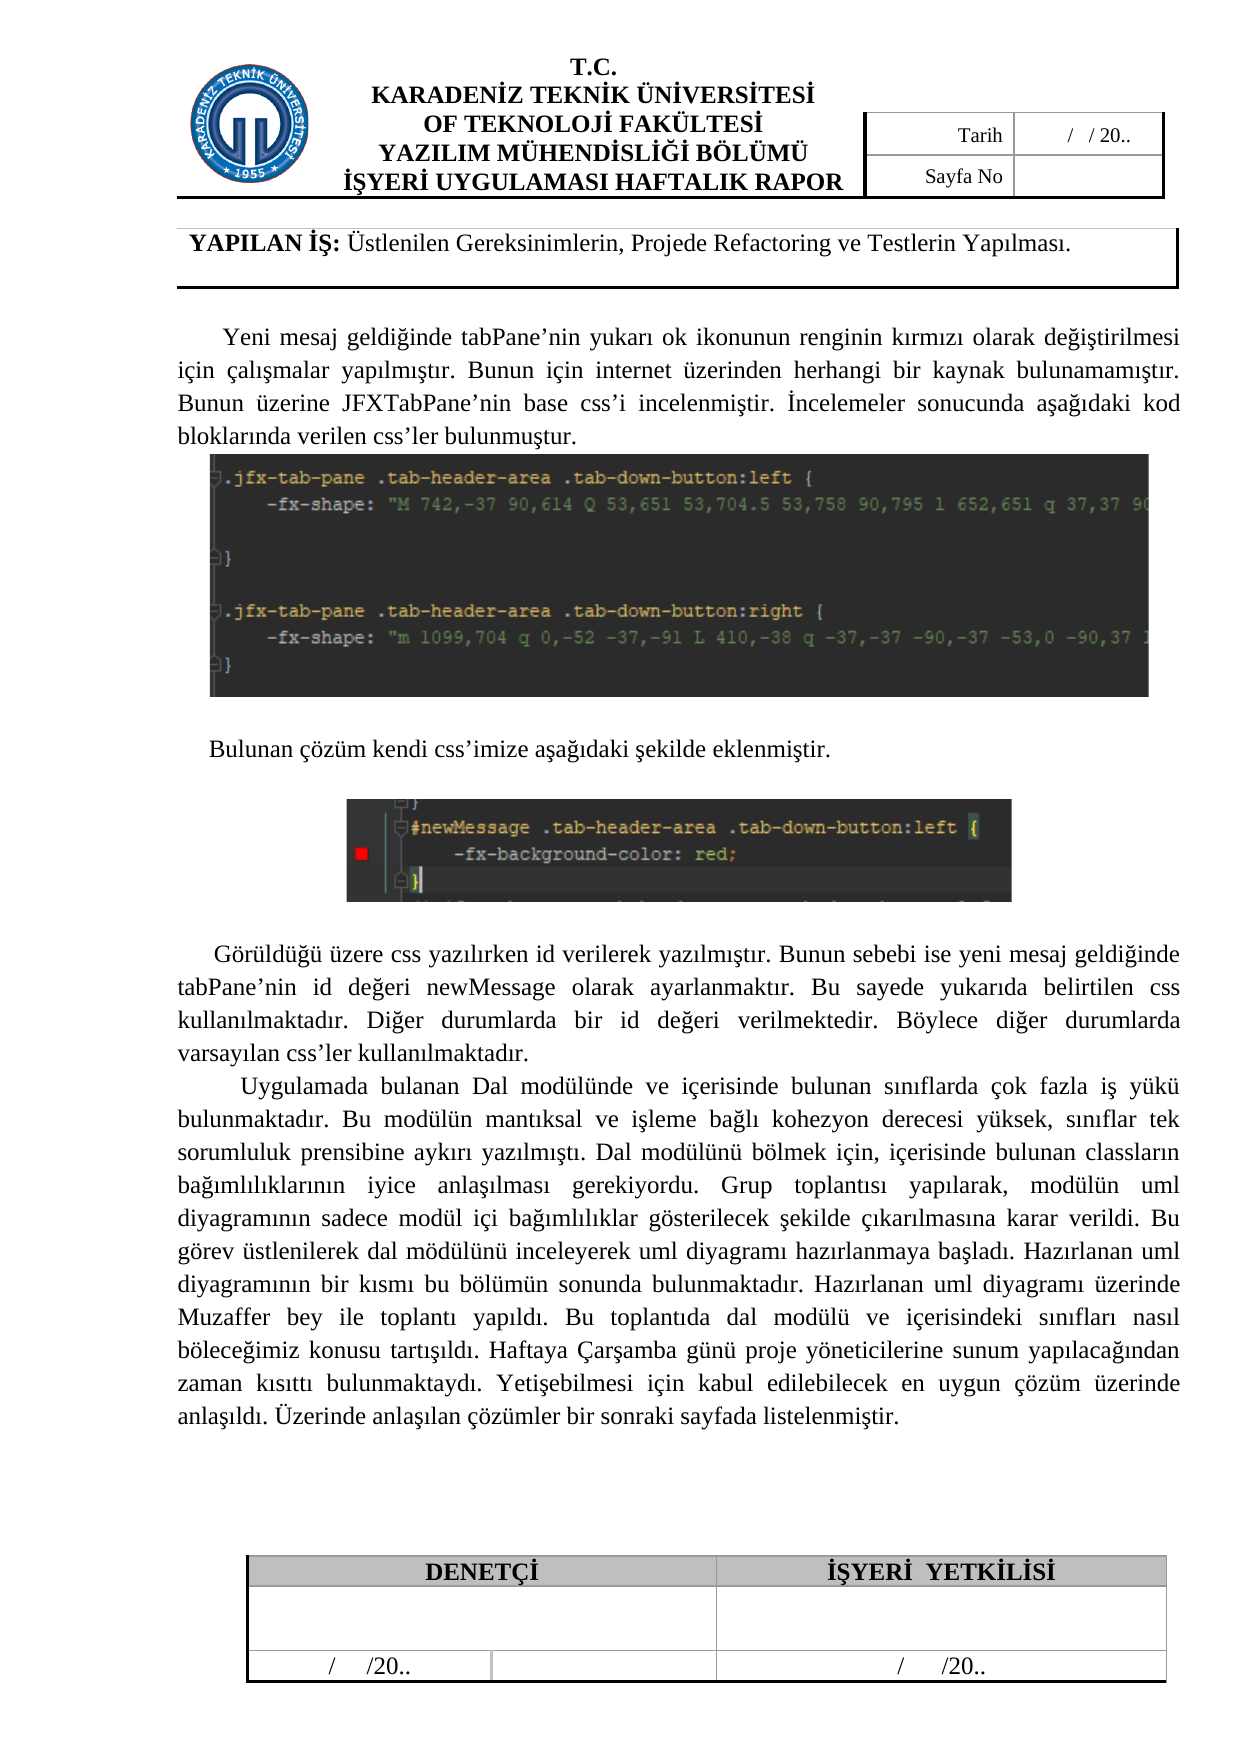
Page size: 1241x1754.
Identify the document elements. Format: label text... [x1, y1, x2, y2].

table_header DENETÇİ [249, 1557, 716, 1585]
table_cell [717, 1587, 1166, 1649]
picture [190, 64, 309, 183]
picture [346, 799, 1012, 902]
text Bulunan çözüm kendi css’imize aşağıdaki şekilde eklenmiştir. [208, 734, 1181, 762]
text Yeni mesaj geldiğinde tabPane’nin yukarı ok ikonunun renginin kırmızı olarak değiştirilmesi için çalışmalar yapılmıştır. Bunun için internet üzerinden herhangi bir kaynak bulunamamıştır. Bunun üzerine JFXTabPane’nin base css’i incelenmiştir. İncelemeler sonucunda aşağıdaki kod bloklarında verilen css’ler bulunmuştur. [177, 322, 1181, 450]
text Görüldüğü üzere css yazılırken id verilerek yazılmıştır. Bunun sebebi ise yeni mesaj geldiğinde tabPane’nin id değeri newMessage olarak ayarlanmaktır. Bu sayede yukarıda belirtilen css kullanılmaktadır. Diğer durumlarda bir id değeri verilmektedir. Böylece diğer durumlarda varsayılan css’ler kullanılmaktadır. [177, 939, 1181, 1066]
table_header YAPILAN İŞ: Üstlenilen Gereksinimlerin, Projede Refactoring ve Testlerin Yapılması. [177, 229, 1176, 286]
table_cell [493, 1651, 716, 1680]
picture [209, 454, 1149, 697]
table_cell / /20.. [717, 1651, 1166, 1680]
table_header [177, 52, 322, 196]
table_header T.C. KARADENİZ TEKNİK ÜNİVERSİTESİ OF TEKNOLOJİ FAKÜLTESİ YAZILIM MÜHENDİSLİĞİ BÖLÜMÜ İŞYERİ UYGULAMASI HAFTALIK RAPOR [322, 52, 865, 196]
table_cell [1015, 156, 1162, 196]
table_cell Tarih [867, 113, 1013, 154]
table_header İŞYERİ YETKİLİSİ [717, 1557, 1166, 1585]
table_cell / / 20.. [1015, 113, 1162, 154]
text Uygulamada bulanan Dal modülünde ve içerisinde bulunan sınıflarda çok fazla iş yükü bulunmaktadır. Bu modülün mantıksal ve işleme bağlı kohezyon derecesi yüksek, sınıflar tek sorumluluk prensibine aykırı yazılmıştı. Dal modülünü bölmek için, içerisinde bulunan classların bağımlılıklarının iyice anlaşılması gerekiyordu. Grup toplantısı yapılarak, modülün uml diyagramının sadece modül içi bağımlılıklar gösterilecek şekilde çıkarılmasına karar verildi. Bu görev üstlenilerek dal mödülünü inceleyerek uml diyagramı hazırlanmaya başladı. Hazırlanan uml diyagramının bir kısmı bu bölümün sonunda bulunmaktadır. Hazırlanan uml diyagramı üzerinde Muzaffer bey ile toplantı yapıldı. Bu toplantıda dal modülü ve içerisindeki sınıfları nasıl böleceğimiz konusu tartışıldı. Haftaya Çarşamba günü proje yöneticilerine sunum yapılacağından zaman kısıttı bulunmaktaydı. Yetişebilmesi için kabul edilebilecek en uygun çözüm üzerinde anlaşıldı. Üzerinde anlaşılan çözümler bir sonraki sayfada listelenmiştir. [177, 1071, 1181, 1430]
table_cell / /20.. [249, 1651, 490, 1680]
table_cell Sayfa No [867, 156, 1013, 196]
table_cell [249, 1587, 716, 1649]
